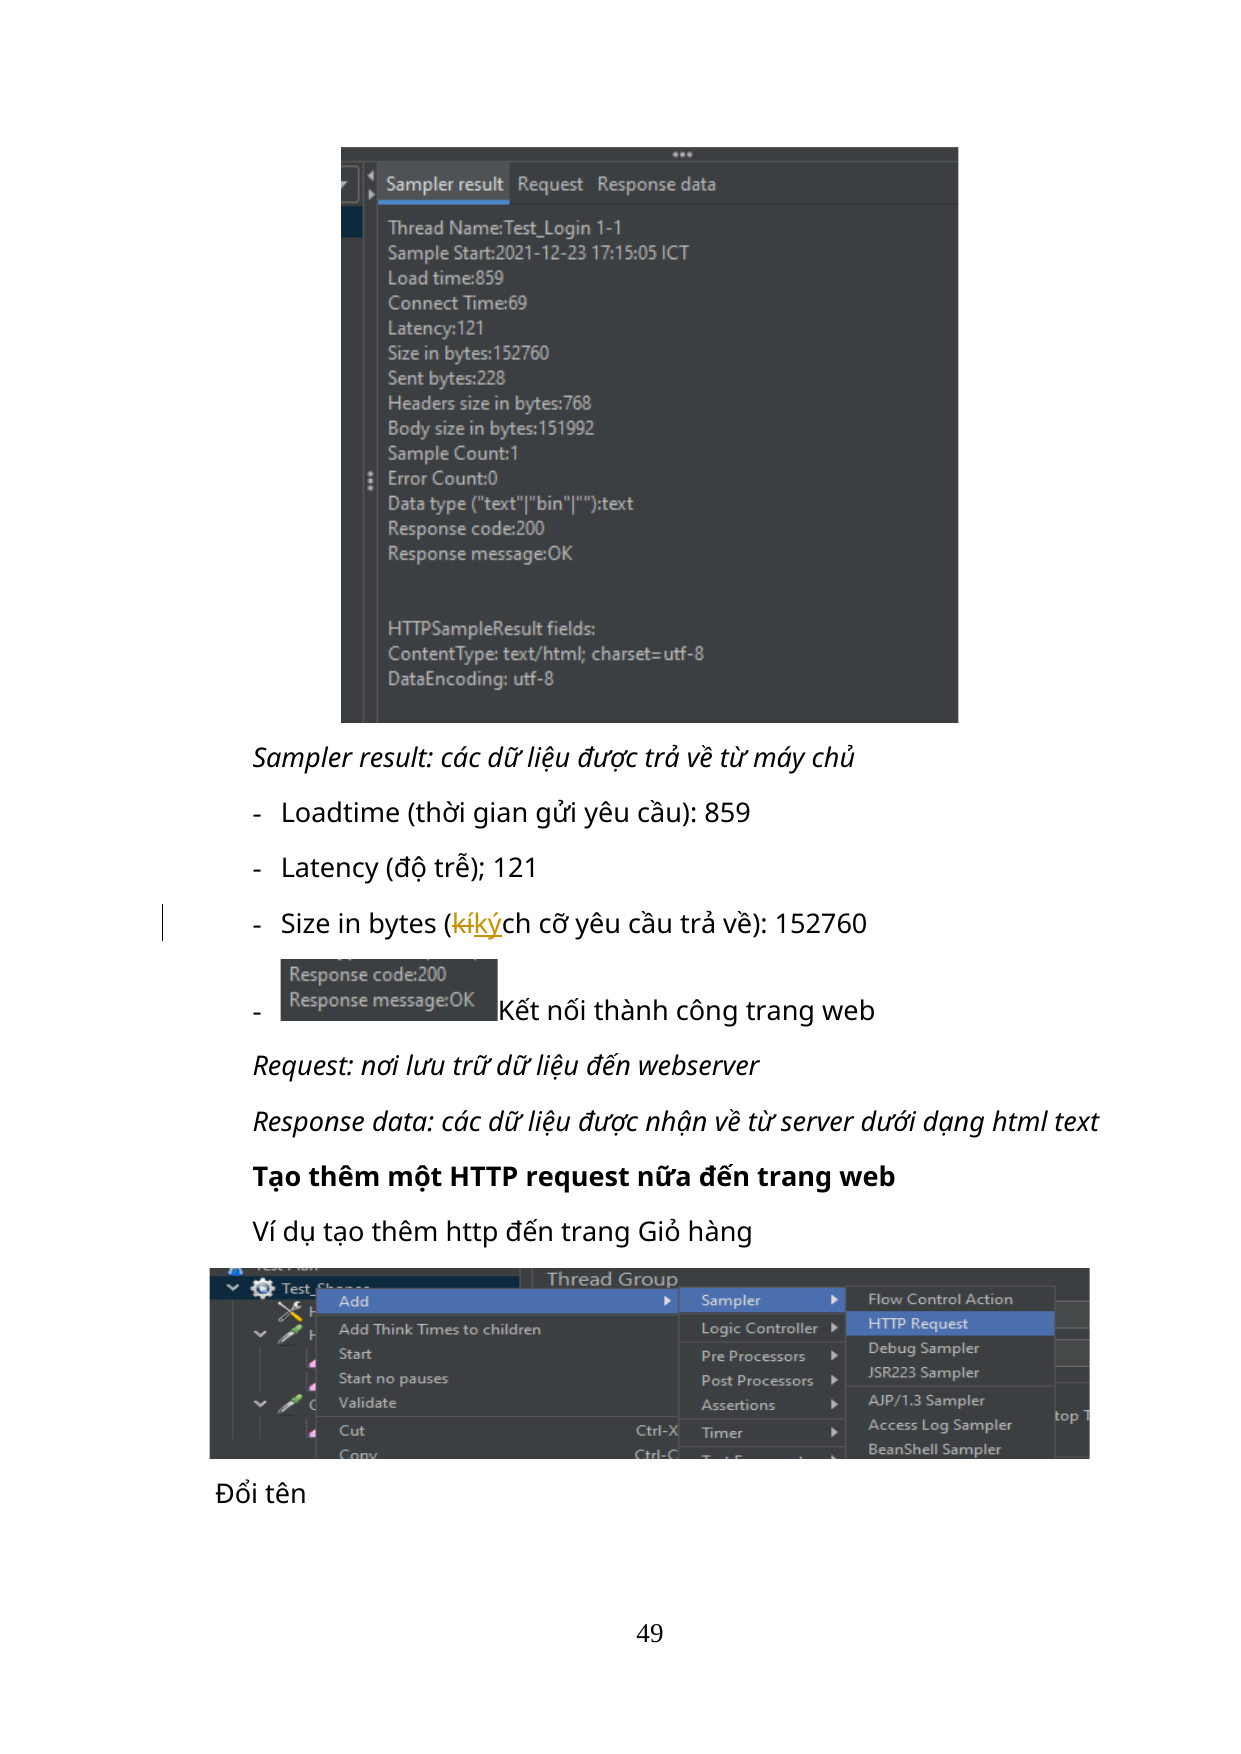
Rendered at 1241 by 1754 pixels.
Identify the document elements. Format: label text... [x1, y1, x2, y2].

list Loadtime (thời gian gửi yêu cầu): 859 [177, 793, 1122, 830]
picture [341, 147, 959, 723]
text Request: nơi lưu trữ dữ liệu đến webserver [177, 1047, 1122, 1084]
picture [209, 1268, 1090, 1459]
picture [280, 959, 498, 1021]
list Size in bytes (ch cỡ yêu cầu trả về): 152760 [177, 904, 1122, 941]
text Sampler result: các dữ liệu được trả về từ máy chủ [177, 738, 1122, 775]
text Response data: các dữ liệu được nhận về từ server dưới dạng html text [177, 1102, 1122, 1139]
text Tạo thêm một HTTP request nữa đến trang web [177, 1157, 1122, 1194]
text Ví dụ tạo thêm http đến trang Giỏ hàng [177, 1213, 1122, 1249]
list Kết nối thành công trang web [177, 959, 1122, 1028]
text Đổi tên [215, 1474, 1122, 1511]
list Latency (độ trễ); 121 [177, 849, 1122, 886]
